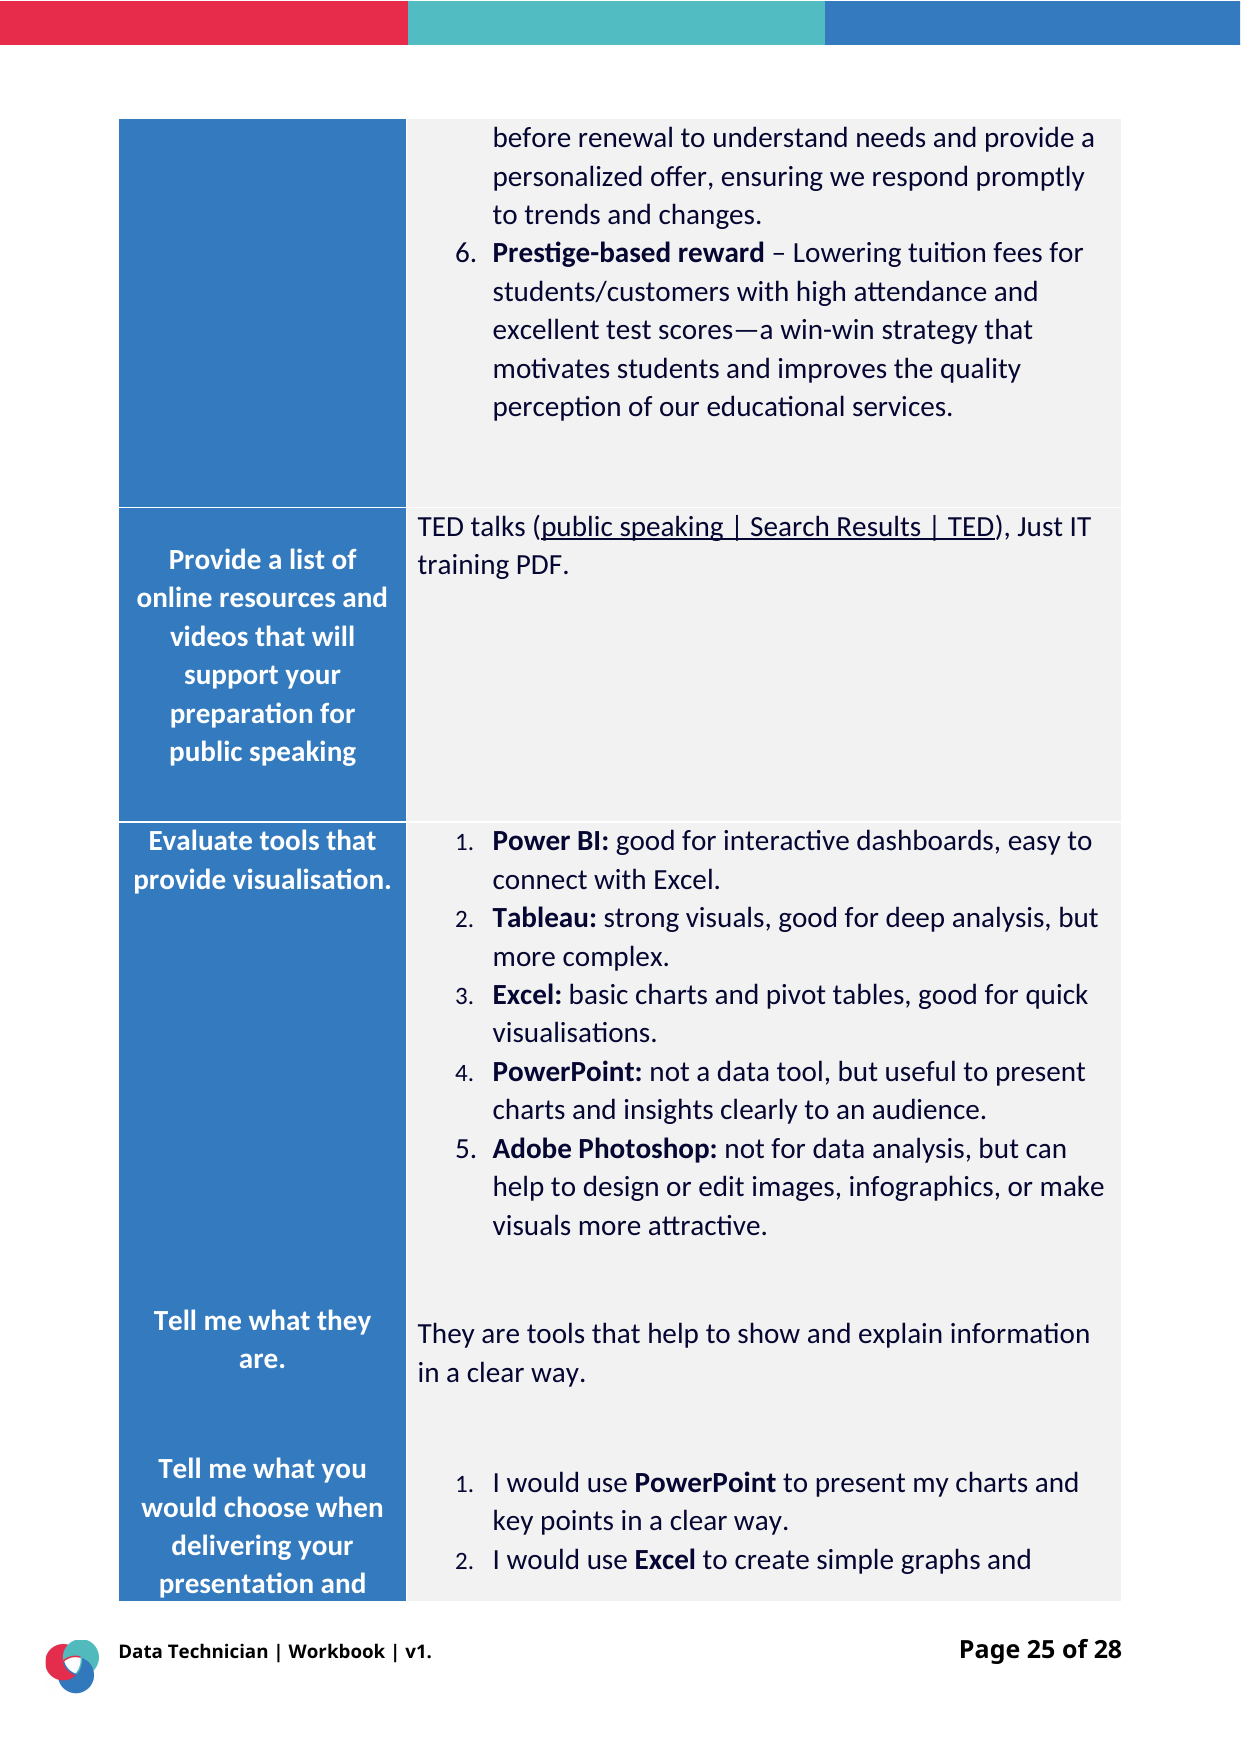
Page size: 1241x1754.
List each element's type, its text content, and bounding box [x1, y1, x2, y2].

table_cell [119, 823, 406, 1601]
picture [45, 1640, 100, 1694]
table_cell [407, 119, 1121, 507]
table_cell TED talks (public speaking | Search Results | TED), Just IT training PDF. [407, 508, 1121, 821]
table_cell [119, 119, 406, 507]
table_cell Provide a list of online resources and videos that will support your preparation for public speaking [119, 508, 406, 821]
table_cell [407, 823, 1121, 1601]
